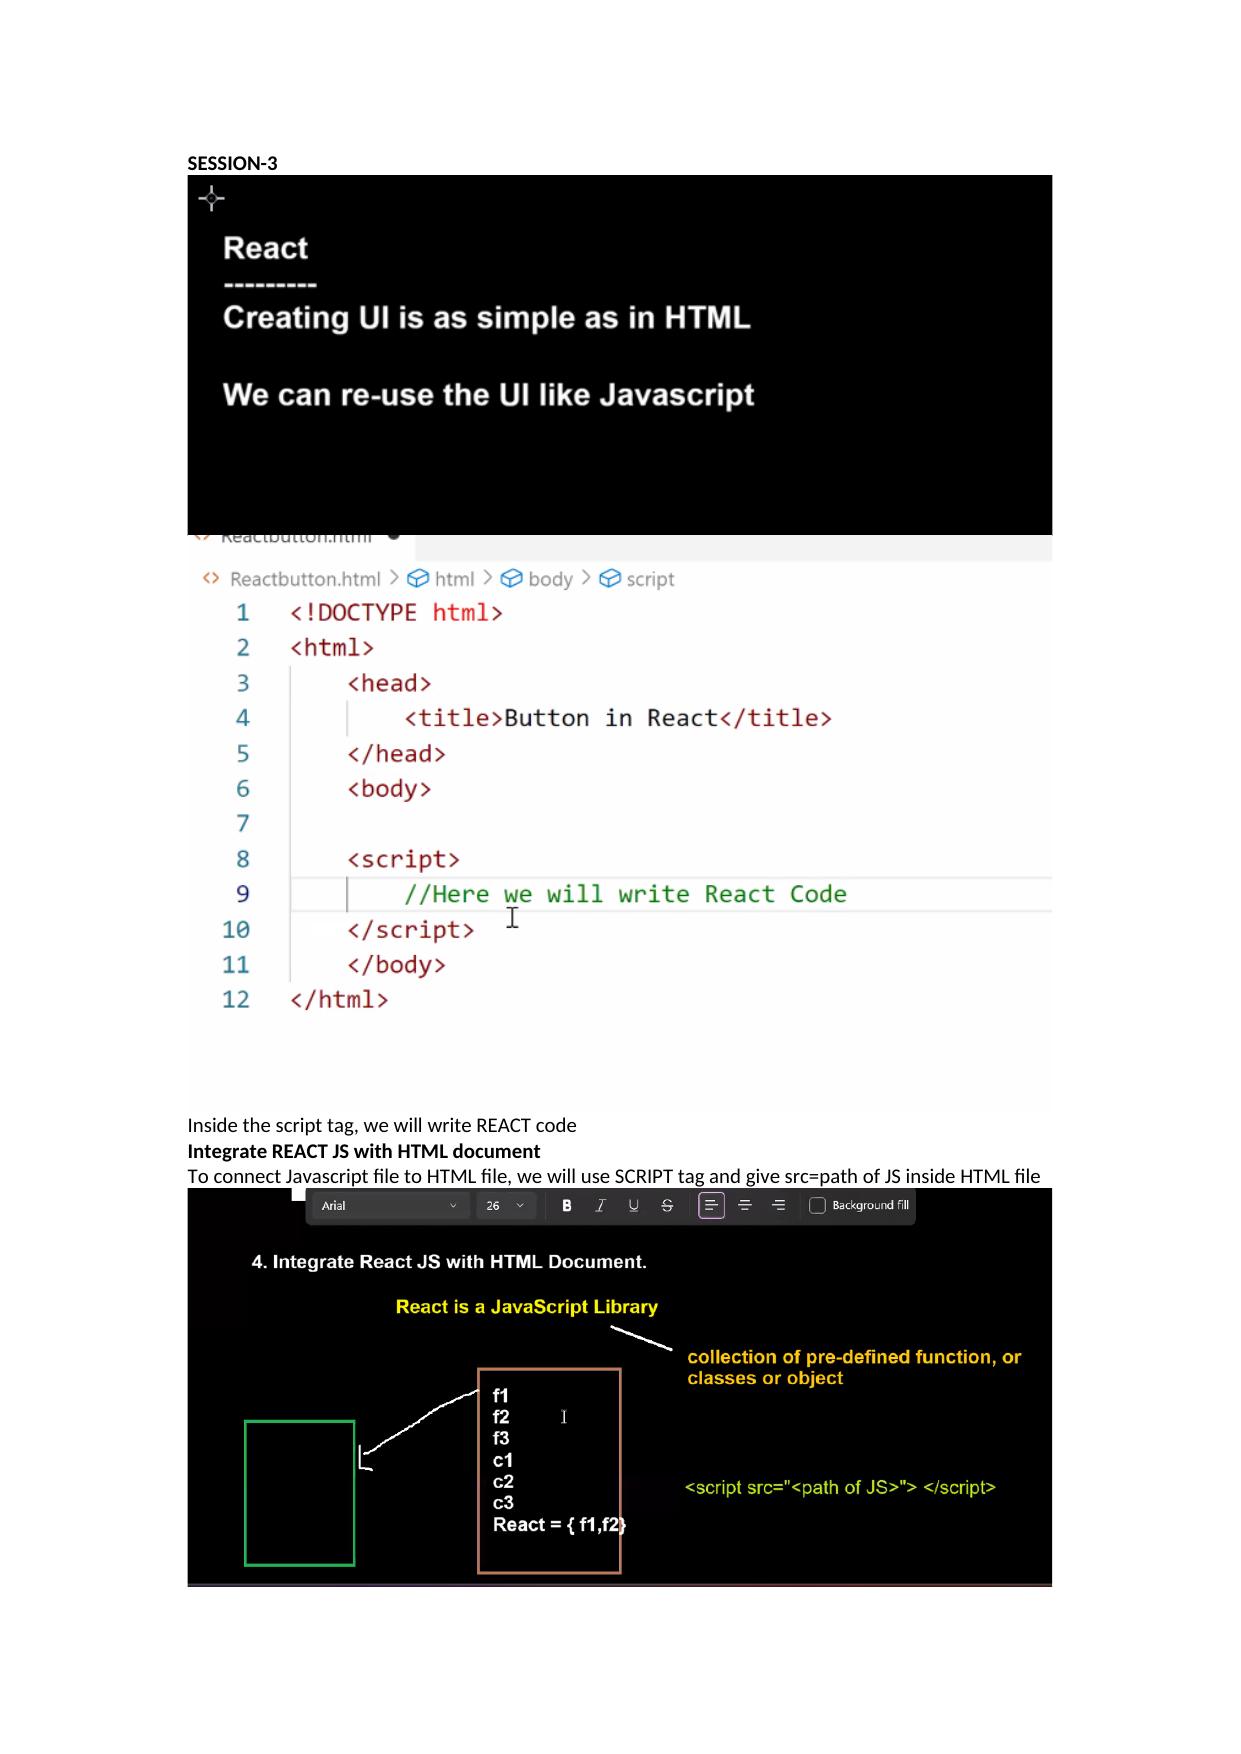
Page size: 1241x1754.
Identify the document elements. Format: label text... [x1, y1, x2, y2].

text To connect Javascript file to HTML file, we will use SCRIPT tag and give src=path of JS inside HTML file [187, 1163, 1053, 1188]
text Integrate REACT JS with HTML document [187, 1138, 1053, 1163]
picture [187, 175, 1053, 1113]
text Inside the script tag, we will write REACT code [187, 1113, 1053, 1138]
picture [187, 1188, 1053, 1587]
text SESSION-3 [187, 150, 1053, 175]
